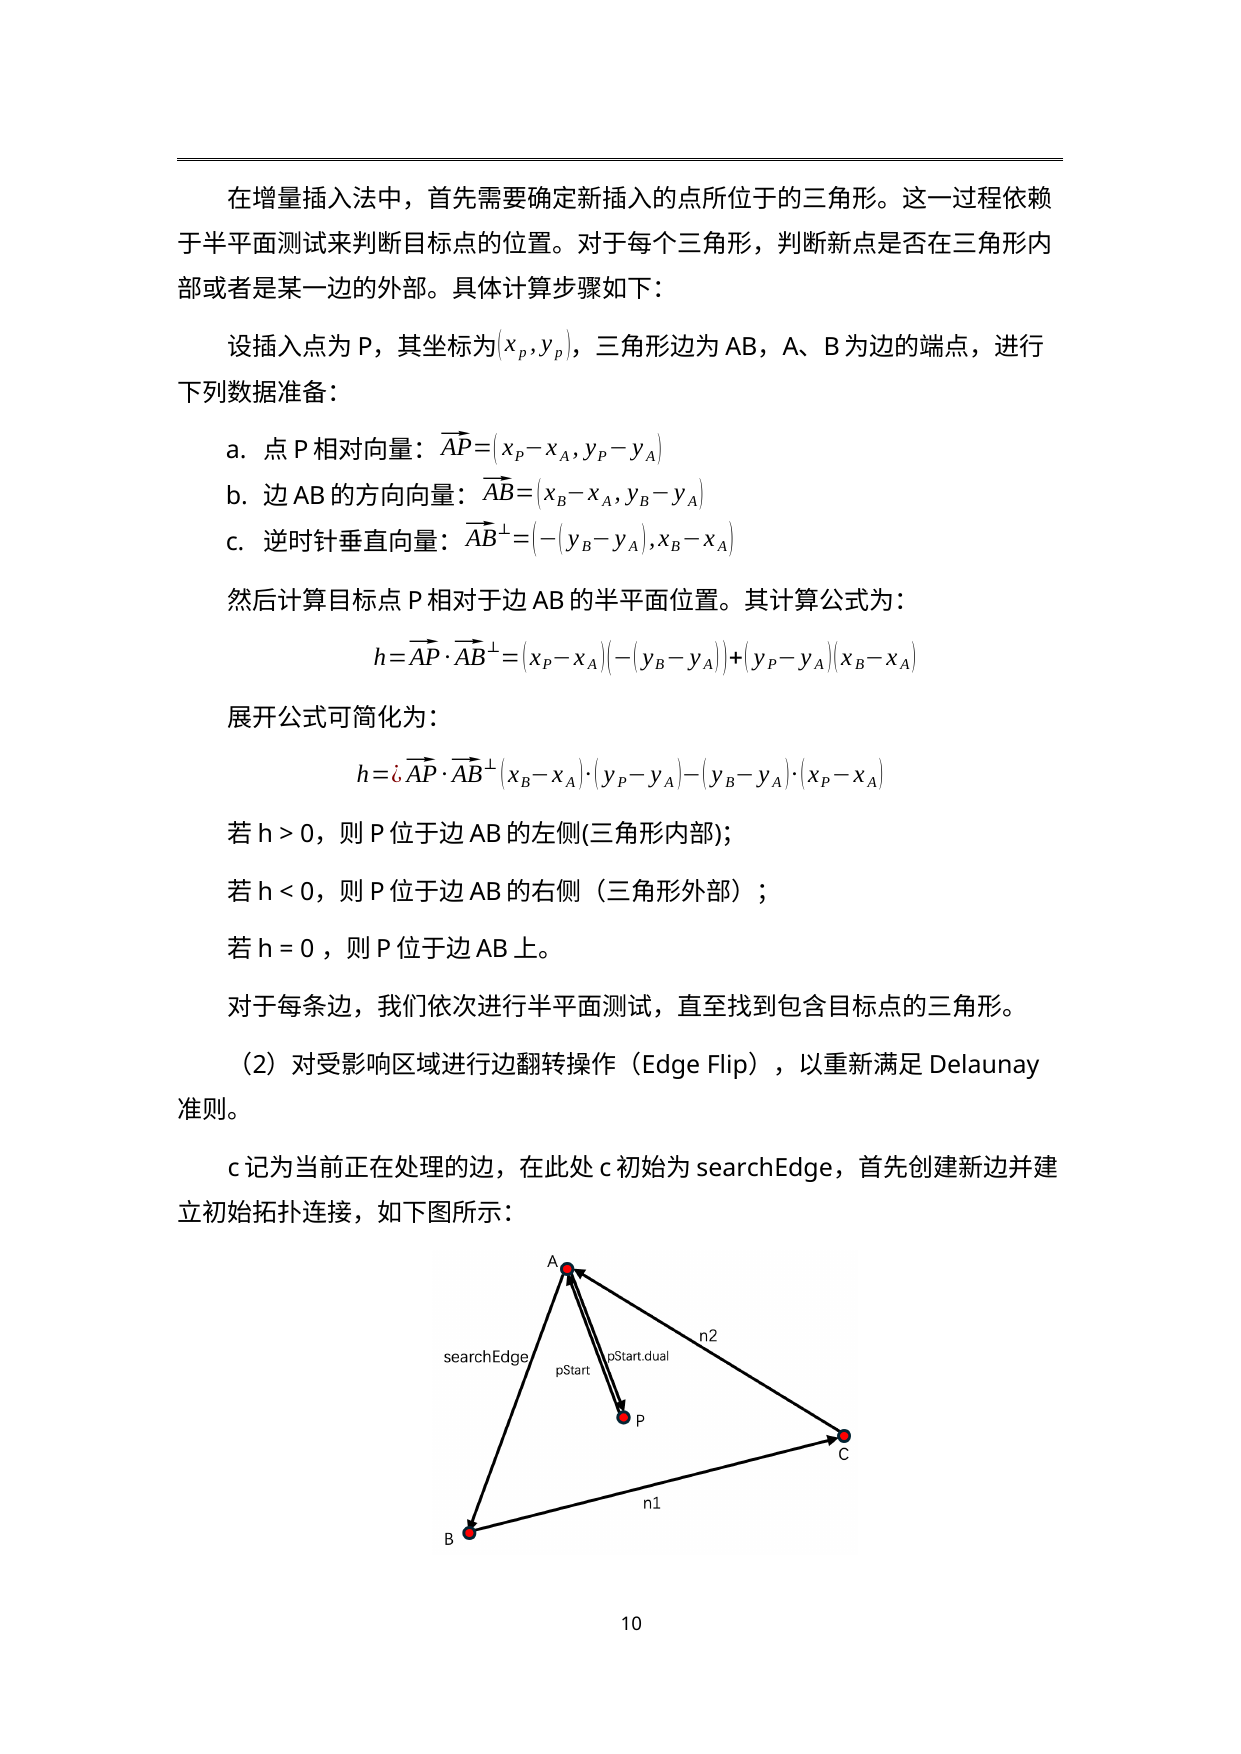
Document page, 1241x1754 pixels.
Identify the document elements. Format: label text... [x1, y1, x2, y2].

text 展开公式可简化为： [177, 698, 1063, 734]
text 设插入点为P，其坐标为，三角形边为AB，A、B为边的端点，进行下列数据准备： [177, 327, 1063, 408]
text （2）对受影响区域进行边翻转操作（Edge Flip），以重新满足 Delaunay 准则。 [177, 1044, 1063, 1126]
list c记为当前正在处理的边，在此处c初始为searchEdge，首先创建新边并建立初始拓扑连接，如下图所示： [177, 1147, 1063, 1229]
list 逆时针垂直向量： [226, 520, 1063, 559]
picture [432, 1250, 858, 1555]
text 若h = 0 ，则P位于边AB上。 [177, 929, 1063, 965]
list 边AB的方向向量： [226, 475, 1063, 511]
text 若h > 0，则P位于边AB的左侧(三角形内部)； [177, 813, 1063, 849]
text 在增量插入法中，首先需要确定新插入的点所位于的三角形。这一过程依赖于半平面测试来判断目标点的位置。对于每个三角形，判断新点是否在三角形内部或者是某一边的外部。具体计算步骤如下： [177, 178, 1063, 305]
list 点P相对向量： [226, 430, 1063, 466]
text 对于每条边，我们依次进行半平面测试，直至找到包含目标点的三角形。 [177, 987, 1063, 1023]
text 若h < 0，则P位于边AB的右侧（三角形外部）； [177, 871, 1063, 907]
text 然后计算目标点P相对于边AB的半平面位置。其计算公式为： [177, 581, 1063, 617]
